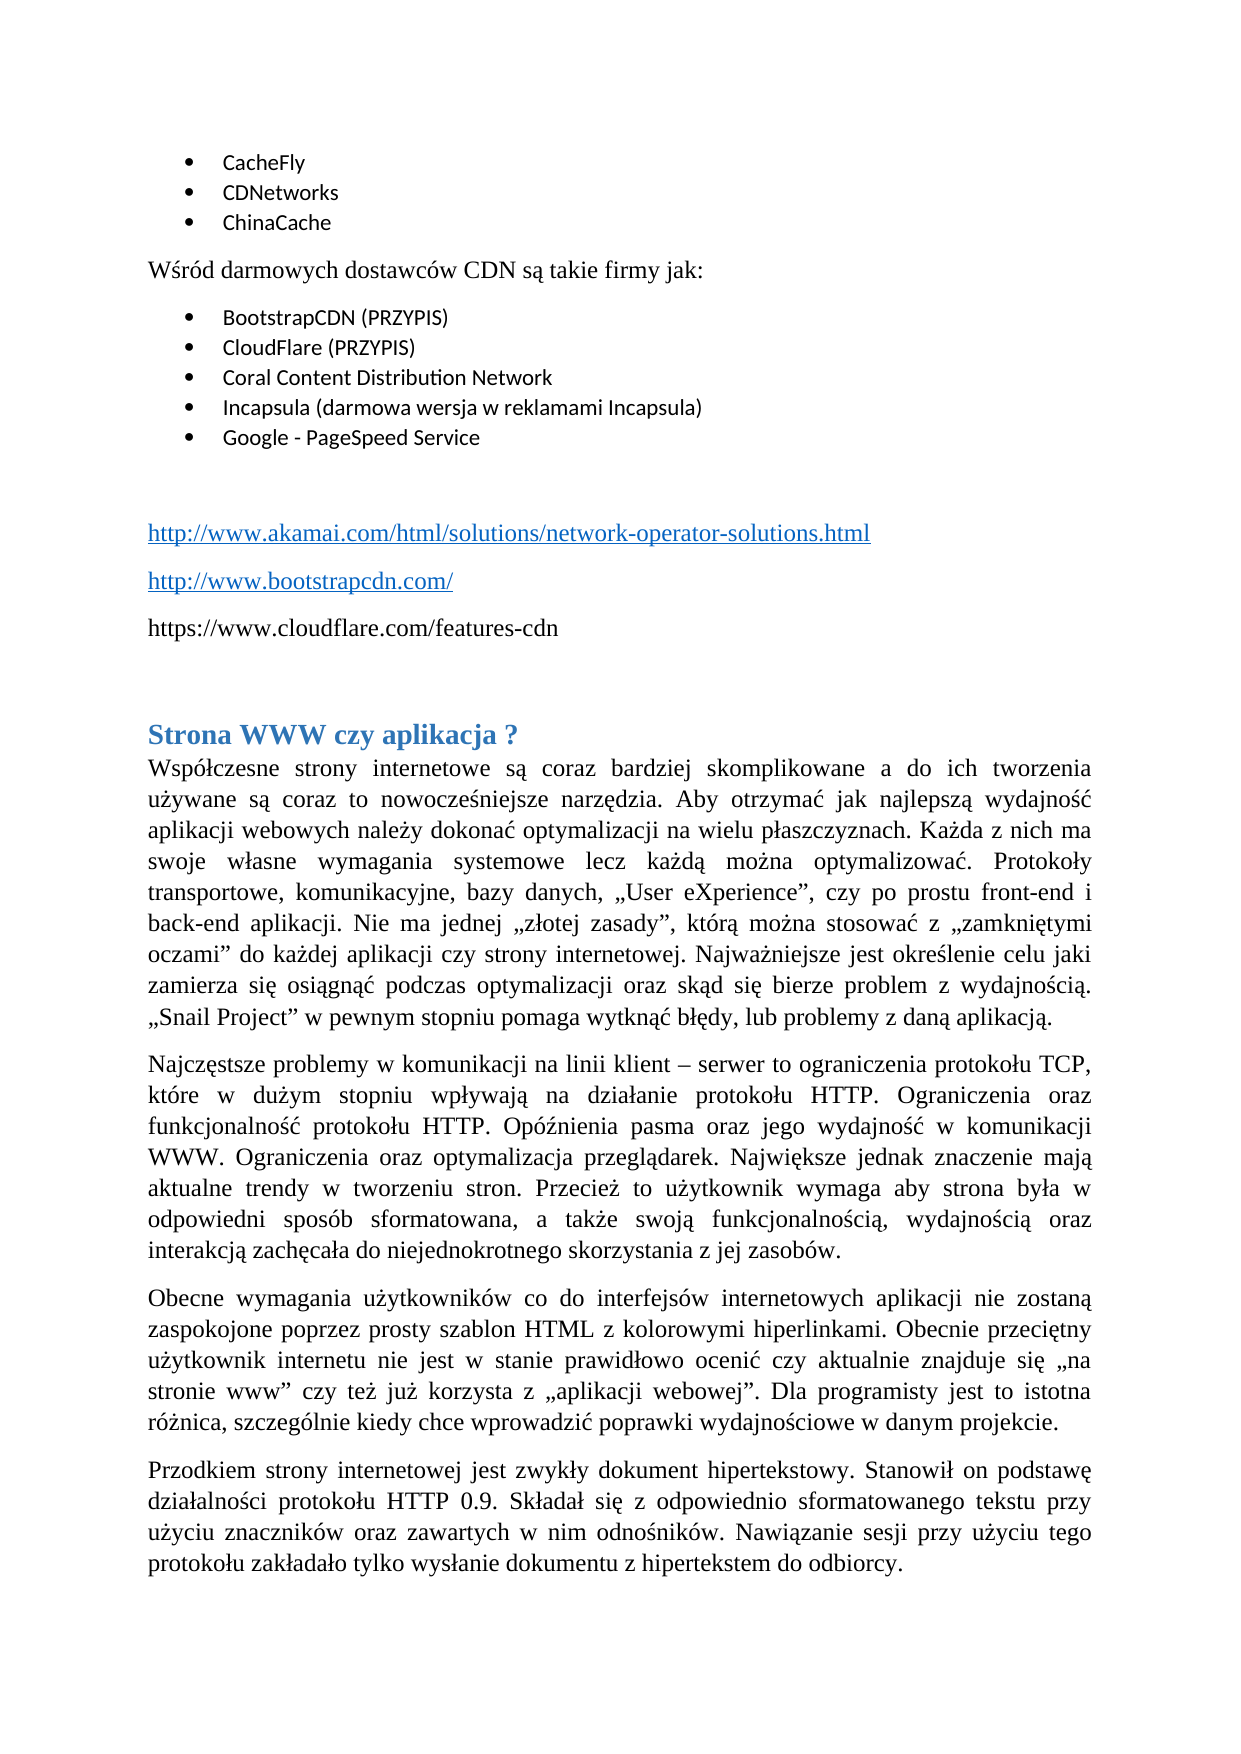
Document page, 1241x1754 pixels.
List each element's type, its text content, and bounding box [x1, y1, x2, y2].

list CacheFly [185, 148, 1093, 176]
list BootstrapCDN (PRZYPIS) [185, 303, 1093, 331]
text Współczesne strony internetowe są coraz bardziej skomplikowane a do ich tworzenia używane są coraz to nowocześniejsze narzędzia. Aby otrzymać jak najlepszą wydajność aplikacji webowych należy dokonać optymalizacji na wielu płaszczyznach. Każda z nich ma swoje własne wymagania systemowe lecz każdą można optymalizować. Protokoły transportowe, komunikacyjne, bazy danych, „User eXperience”, czy po prostu front-end i back-end aplikacji. Nie ma jednej „złotej zasady”, którą można stosować z „zamkniętymi oczami” do każdej aplikacji czy strony internetowej. Najważniejsze jest określenie celu jaki zamierza się osiągnąć podczas optymalizacji oraz skąd się bierze problem z wydajnością. „Snail Project” w pewnym stopniu pomaga wytknąć błędy, lub problemy z daną aplikacją. [148, 753, 1093, 1030]
list Incapsula (darmowa wersja w reklamami Incapsula) [185, 393, 1093, 421]
text https://www.cloudflare.com/features-cdn [148, 613, 1093, 642]
text Wśród darmowych dostawców CDN są takie firmy jak: [148, 255, 1093, 284]
list Google - PageSpeed Service [185, 423, 1093, 451]
list CloudFlare (PRZYPIS) [185, 333, 1093, 361]
text Najczęstsze problemy w komunikacji na linii klient – serwer to ograniczenia protokołu TCP, które w dużym stopniu wpływają na działanie protokołu HTTP. Ograniczenia oraz funkcjonalność protokołu HTTP. Opóźnienia pasma oraz jego wydajność w komunikacji WWW. Ograniczenia oraz optymalizacja przeglądarek. Największe jednak znaczenie mają aktualne trendy w tworzeniu stron. Przecież to użytkownik wymaga aby strona była w odpowiedni sposób sformatowana, a także swoją funkcjonalnością, wydajnością oraz interakcją zachęcała do niejednokrotnego skorzystania z jej zasobów. [148, 1049, 1093, 1264]
subtitle Strona WWW czy aplikacja ? [148, 717, 1093, 751]
list CDNetworks [185, 178, 1093, 206]
text Przodkiem strony internetowej jest zwykły dokument hipertekstowy. Stanowił on podstawę działalności protokołu HTTP 0.9. Składał się z odpowiednio sformatowanego tekstu przy użyciu znaczników oraz zawartych w nim odnośników. Nawiązanie sesji przy użyciu tego protokołu zakładało tylko wysłanie dokumentu z hipertekstem do odbiorcy. [148, 1455, 1093, 1577]
text http://www.akamai.com/html/solutions/network-operator-solutions.html [148, 518, 1093, 547]
list ChinaCache [185, 208, 1093, 236]
text Obecne wymagania użytkowników co do interfejsów internetowych aplikacji nie zostaną zaspokojone poprzez prosty szablon HTML z kolorowymi hiperlinkami. Obecnie przeciętny użytkownik internetu nie jest w stanie prawidłowo ocenić czy aktualnie znajduje się „na stronie www” czy też już korzysta z „aplikacji webowej”. Dla programisty jest to istotna różnica, szczególnie kiedy chce wprowadzić poprawki wydajnościowe w danym projekcie. [148, 1283, 1093, 1436]
list Coral Content Distribution Network [185, 363, 1093, 391]
text http://www.bootstrapcdn.com/ [148, 566, 1093, 594]
